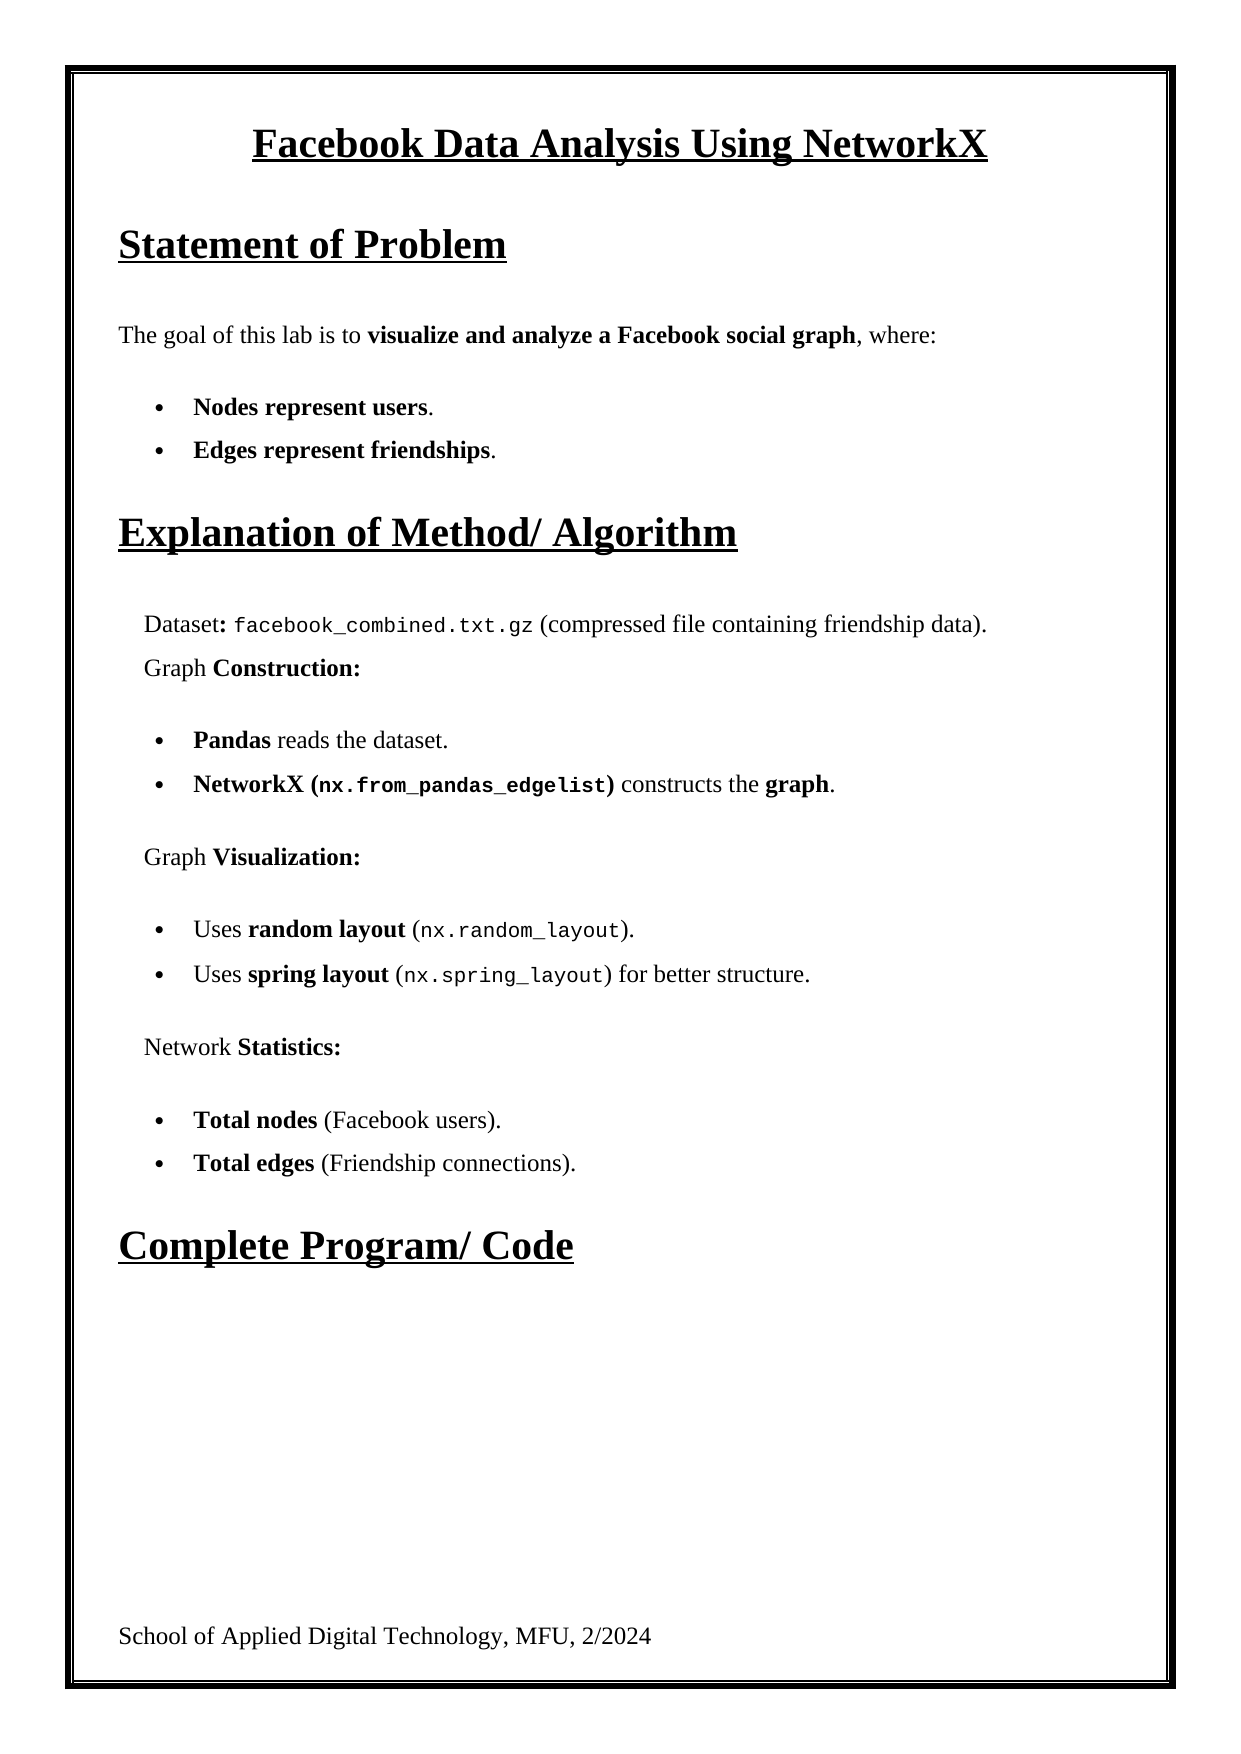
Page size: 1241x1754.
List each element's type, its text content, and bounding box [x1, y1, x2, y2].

list NetworkX (nx.from_pandas_edgelist) constructs the graph. [156, 769, 1122, 798]
text Facebook Data Analysis Using NetworkX [118, 118, 1122, 166]
list Total nodes (Facebook users). [156, 1105, 1122, 1133]
text  Dataset: facebook_combined.txt.gz (compressed file containing friendship data). [118, 609, 1122, 638]
list Uses random layout (nx.random_layout). [156, 914, 1122, 944]
text The goal of this lab is to visualize and analyze a Facebook social graph, where: [118, 320, 1122, 349]
list Edges represent friendships. [156, 436, 1122, 464]
list Total edges (Friendship connections). [156, 1148, 1122, 1177]
text  Graph Construction: [118, 653, 1122, 682]
list Uses spring layout (nx.spring_layout) for better structure. [156, 959, 1122, 988]
list Nodes represent users. [156, 392, 1122, 421]
text Explanation of Method/ Algorithm [118, 508, 1122, 556]
text  Network Statistics: [118, 1032, 1122, 1061]
text Complete Program/ Code [118, 1220, 1122, 1268]
text Statement of Problem [118, 219, 1122, 267]
list Pandas reads the dataset. [156, 726, 1122, 754]
text  Graph Visualization: [118, 842, 1122, 871]
